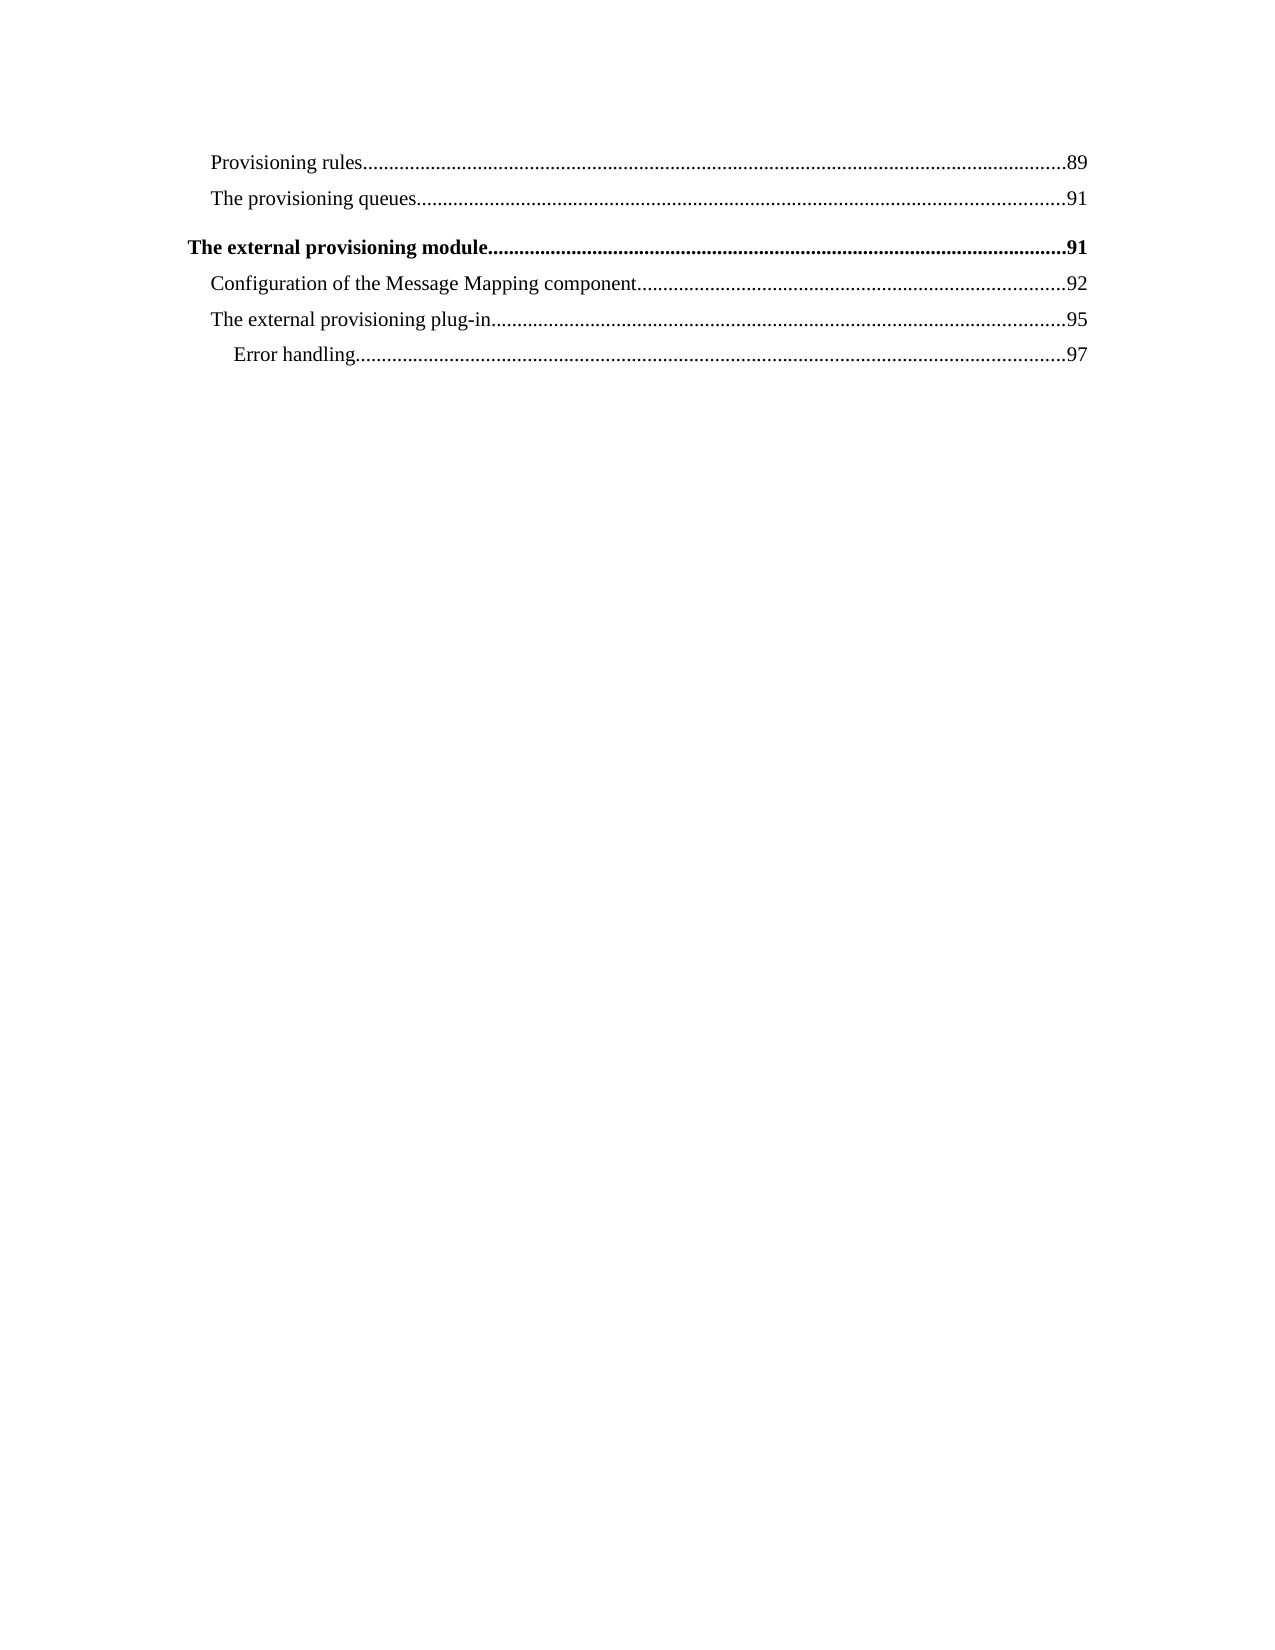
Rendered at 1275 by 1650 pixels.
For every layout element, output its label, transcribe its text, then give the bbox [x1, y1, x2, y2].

text Error handling 97 [233, 342, 1087, 366]
text The external provisioning module 91 [187, 235, 1087, 259]
text Configuration of the Message Mapping component 92 [210, 271, 1087, 295]
text Provisioning rules 89 [210, 150, 1087, 174]
text The external provisioning plug-in 95 [210, 307, 1087, 331]
text The provisioning queues 91 [210, 186, 1087, 210]
